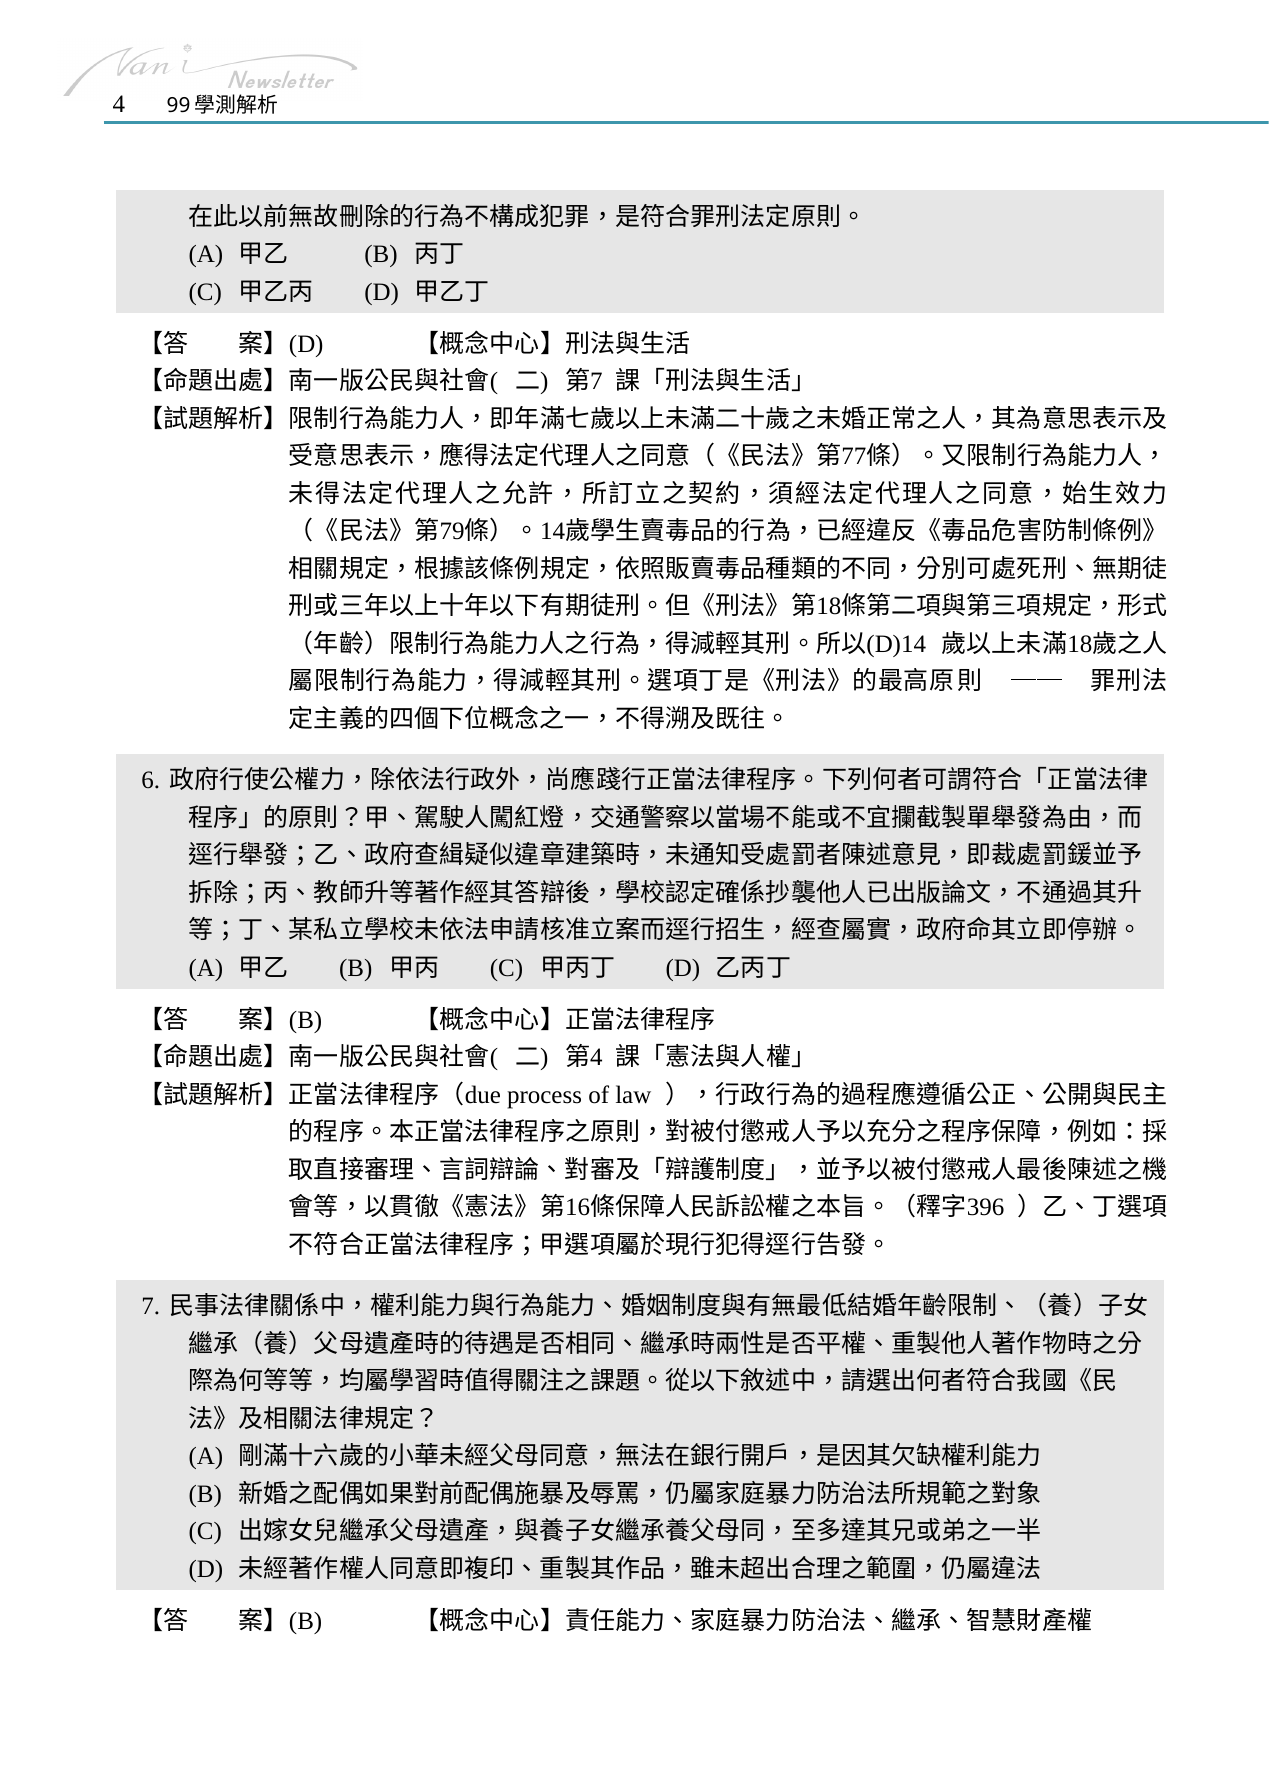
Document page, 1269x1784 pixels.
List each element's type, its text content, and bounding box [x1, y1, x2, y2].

text 6. 政府行使公權力，除依法行政外，尚應踐行正當法律程序。下列何者可謂符合「正當法律程序」的原則？甲、駕駛人闖紅燈，交通警察以當場不能或不宜攔截製單舉發為由，而逕行舉發；乙、政府查緝疑似違章建築時，未通知受處罰者陳述意見，即裁處罰鍰並予拆除；丙、教師升等著作經其答辯後，學校認定確係抄襲他人已出版論文，不通過其升等；丁、某私立學校未依法申請核准立案而逕行招生，經查屬實，政府命其立即停辦。 (A)甲乙 (B)甲丙 (C)甲丙丁 (D)乙丙丁 [117, 755, 1163, 988]
text 【答 案】(B) 【概念中心】責任能力、家庭暴力防治法、繼承、智慧財產權 [138, 1599, 1167, 1637]
text 【答 案】(B) 【概念中心】正當法律程序 [138, 998, 1167, 1036]
picture [57, 38, 364, 101]
text 【命題出處】南一版公民與社會(二)第4課「憲法與人權」 [138, 1036, 1167, 1073]
text 【命題出處】南一版公民與社會(二)第7課「刑法與生活」 [138, 360, 1167, 397]
text 【試題解析】正當法律程序（due process of law），行政行為的過程應遵循公正、公開與民主的程序。本正當法律程序之原則，對被付懲戒人予以充分之程序保障，例如：採取直接審理、言詞辯論、對審及「辯護制度」，並予以被付懲戒人最後陳述之機會等，以貫徹《憲法》第16條保障人民訴訟權之本旨。（釋字396）乙、丁選項不符合正當法律程序；甲選項屬於現行犯得逕行告發。 [138, 1073, 1167, 1261]
text 【試題解析】限制行為能力人，即年滿七歲以上未滿二十歲之未婚正常之人，其為意思表示及受意思表示，應得法定代理人之同意（《民法》第77條）。又限制行為能力人，未得法定代理人之允許，所訂立之契約，須經法定代理人之同意，始生效力（《民法》第79條）。14歲學生賣毒品的行為，已經違反《毒品危害防制條例》相關規定，根據該條例規定，依照販賣毒品種類的不同，分別可處死刑、無期徒刑或三年以上十年以下有期徒刑。但《刑法》第18條第二項與第三項規定，形式（年齡）限制行為能力人之行為，得減輕其刑。所以(D)14歲以上未滿18歲之人屬限制行為能力，得減輕其刑。選項丁是《刑法》的最高原則──罪刑法定主義的四個下位概念之一，不得溯及既往。 [138, 397, 1167, 735]
text 【答 案】(D) 【概念中心】刑法與生活 [138, 322, 1167, 360]
text 7. 民事法律關係中，權利能力與行為能力、婚姻制度與有無最低結婚年齡限制、（養）子女繼承（養）父母遺產時的待遇是否相同、繼承時兩性是否平權、重製他人著作物時之分際為何等等，均屬學習時值得關注之課題。從以下敘述中，請選出何者符合我國《民法》及相關法律規定？ (A)剛滿十六歲的小華未經父母同意，無法在銀行開戶，是因其欠缺權利能力 (B)新婚之配偶如果對前配偶施暴及辱罵，仍屬家庭暴力防治法所規範之對象 (C)出嫁女兒繼承父母遺產，與養子女繼承養父母同，至多達其兄或弟之一半 (D)未經著作權人同意即複印、重製其作品，雖未超出合理之範圍，仍屬違法 [117, 1281, 1163, 1589]
